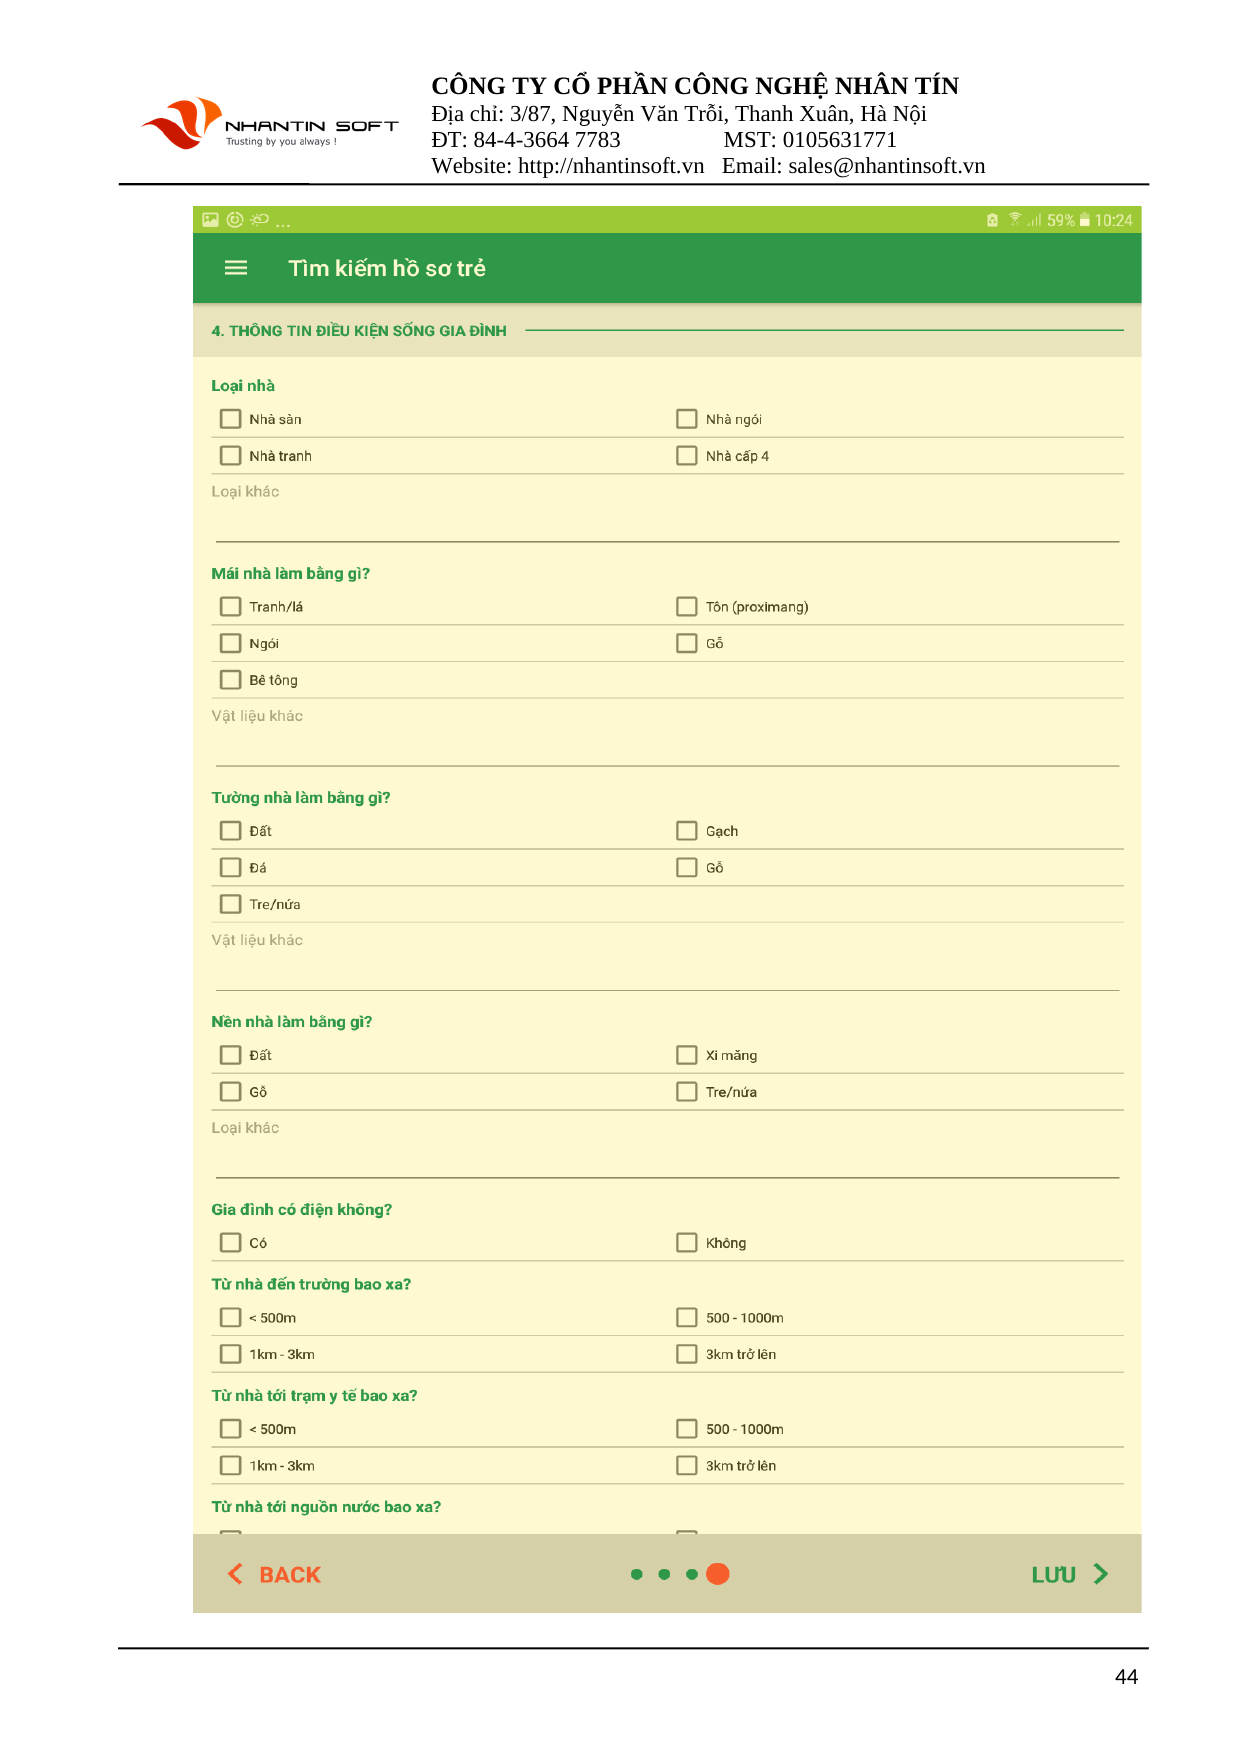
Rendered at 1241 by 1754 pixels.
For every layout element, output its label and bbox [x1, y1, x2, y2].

picture [193, 206, 1142, 1613]
picture [129, 70, 409, 176]
